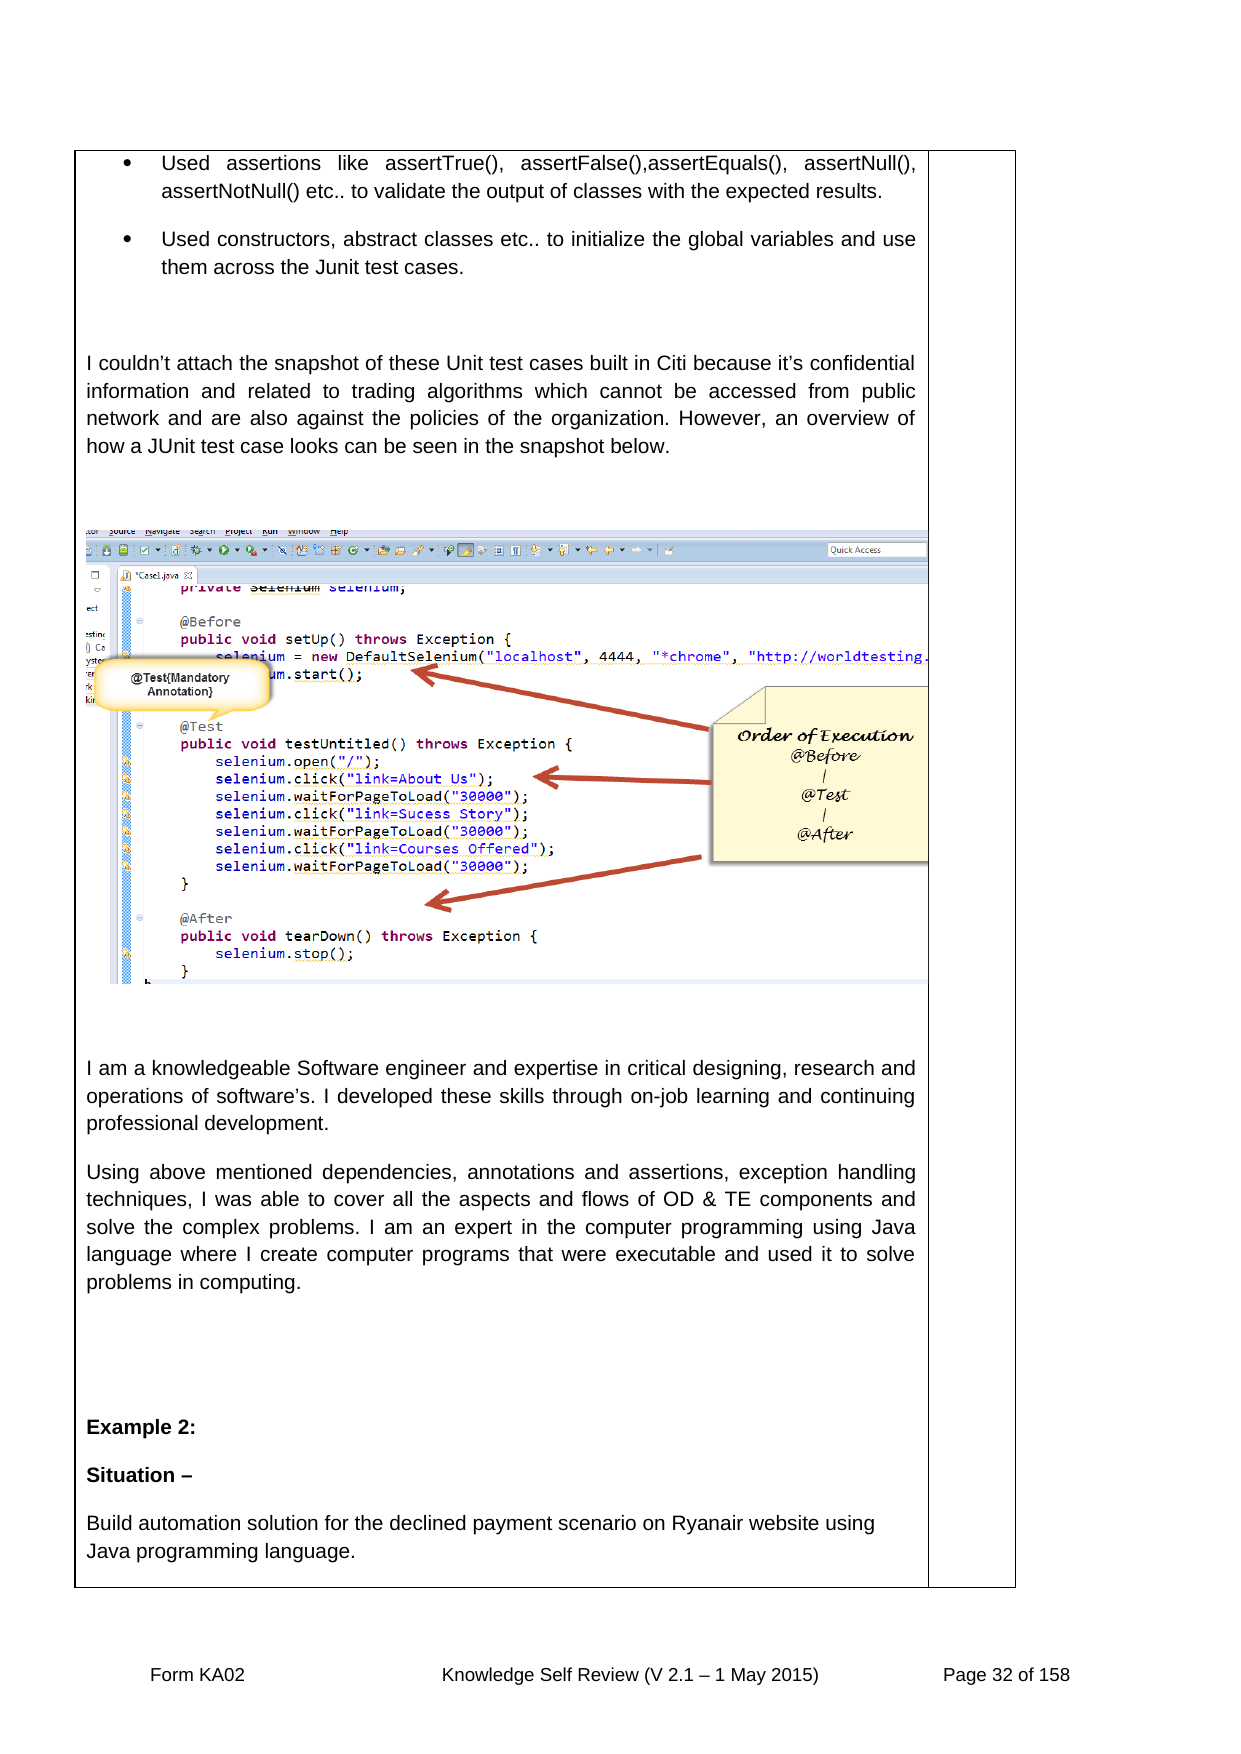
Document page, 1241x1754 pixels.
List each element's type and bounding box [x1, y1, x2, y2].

table_cell [76, 151, 928, 1587]
table_cell [929, 151, 1015, 1587]
picture [86, 530, 929, 984]
